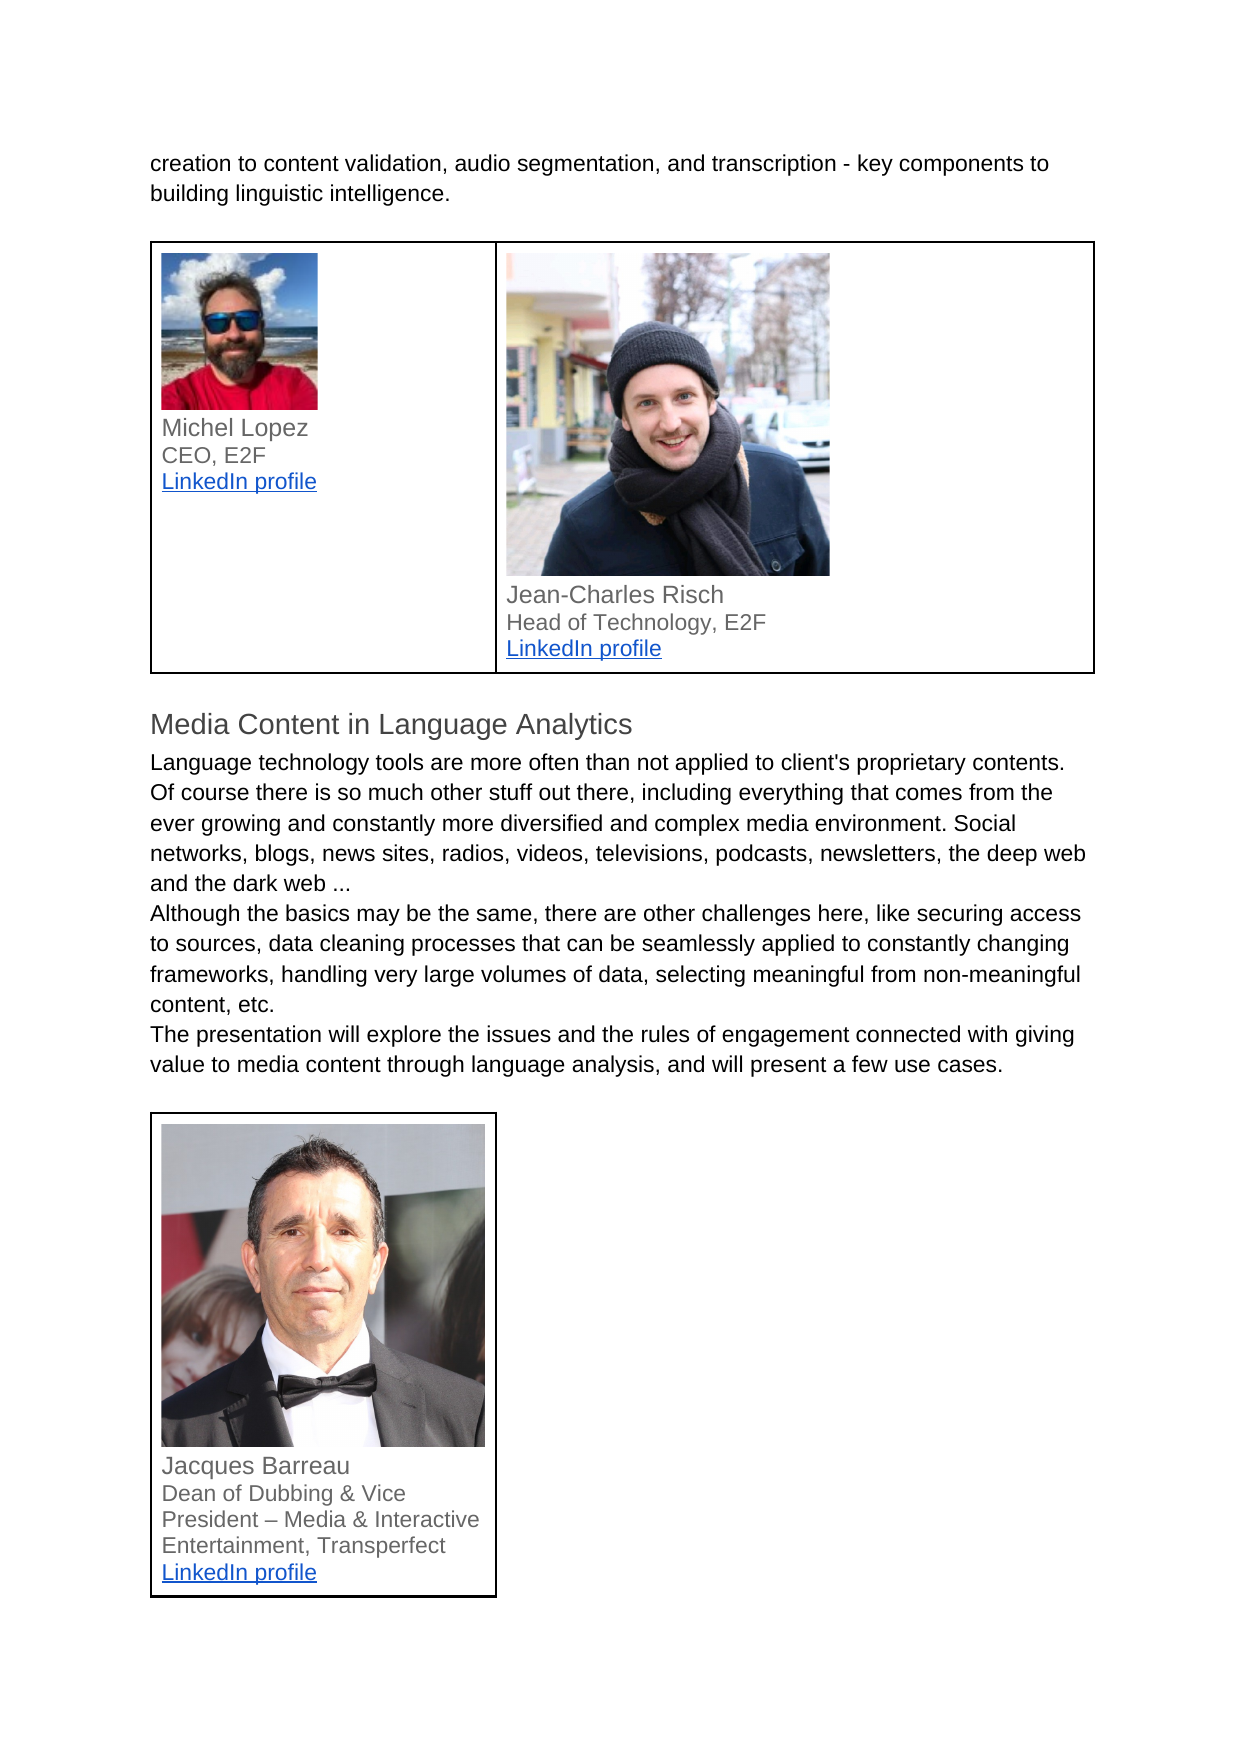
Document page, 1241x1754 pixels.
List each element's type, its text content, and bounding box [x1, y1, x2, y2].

table_header Jean-Charles Risch Head of Technology, E2F LinkedIn profile [497, 243, 1093, 672]
text Language technology tools are more often than not applied to client's proprietary contents. Of course there is so much other stuff out there, including everything that comes from the ever growing and constantly more diversified and complex media environment. Social networks, blogs, news sites, radios, videos, televisions, podcasts, newsletters, the deep web and the dark web ... [150, 749, 1090, 896]
subtitle Media Content in Language Analytics [150, 707, 1090, 741]
picture [161, 1124, 485, 1447]
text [150, 150, 1090, 207]
table_header Michel Lopez CEO, E2F LinkedIn profile [152, 243, 495, 672]
text The presentation will explore the issues and the rules of engagement connected with giving value to media content through language analysis, and will present a few use cases. [150, 1021, 1090, 1077]
table_header Jacques Barreau Dean of Dubbing & Vice President – Media & Interactive Entertainment, Transperfect LinkedIn profile [152, 1114, 495, 1595]
picture [506, 253, 830, 576]
text Although the basics may be the same, there are other challenges here, like securing access to sources, data cleaning processes that can be seamlessly applied to constantly changing frameworks, handling very large volumes of data, selecting meaningful from non-meaningful content, etc. [150, 900, 1090, 1017]
picture [161, 253, 318, 410]
